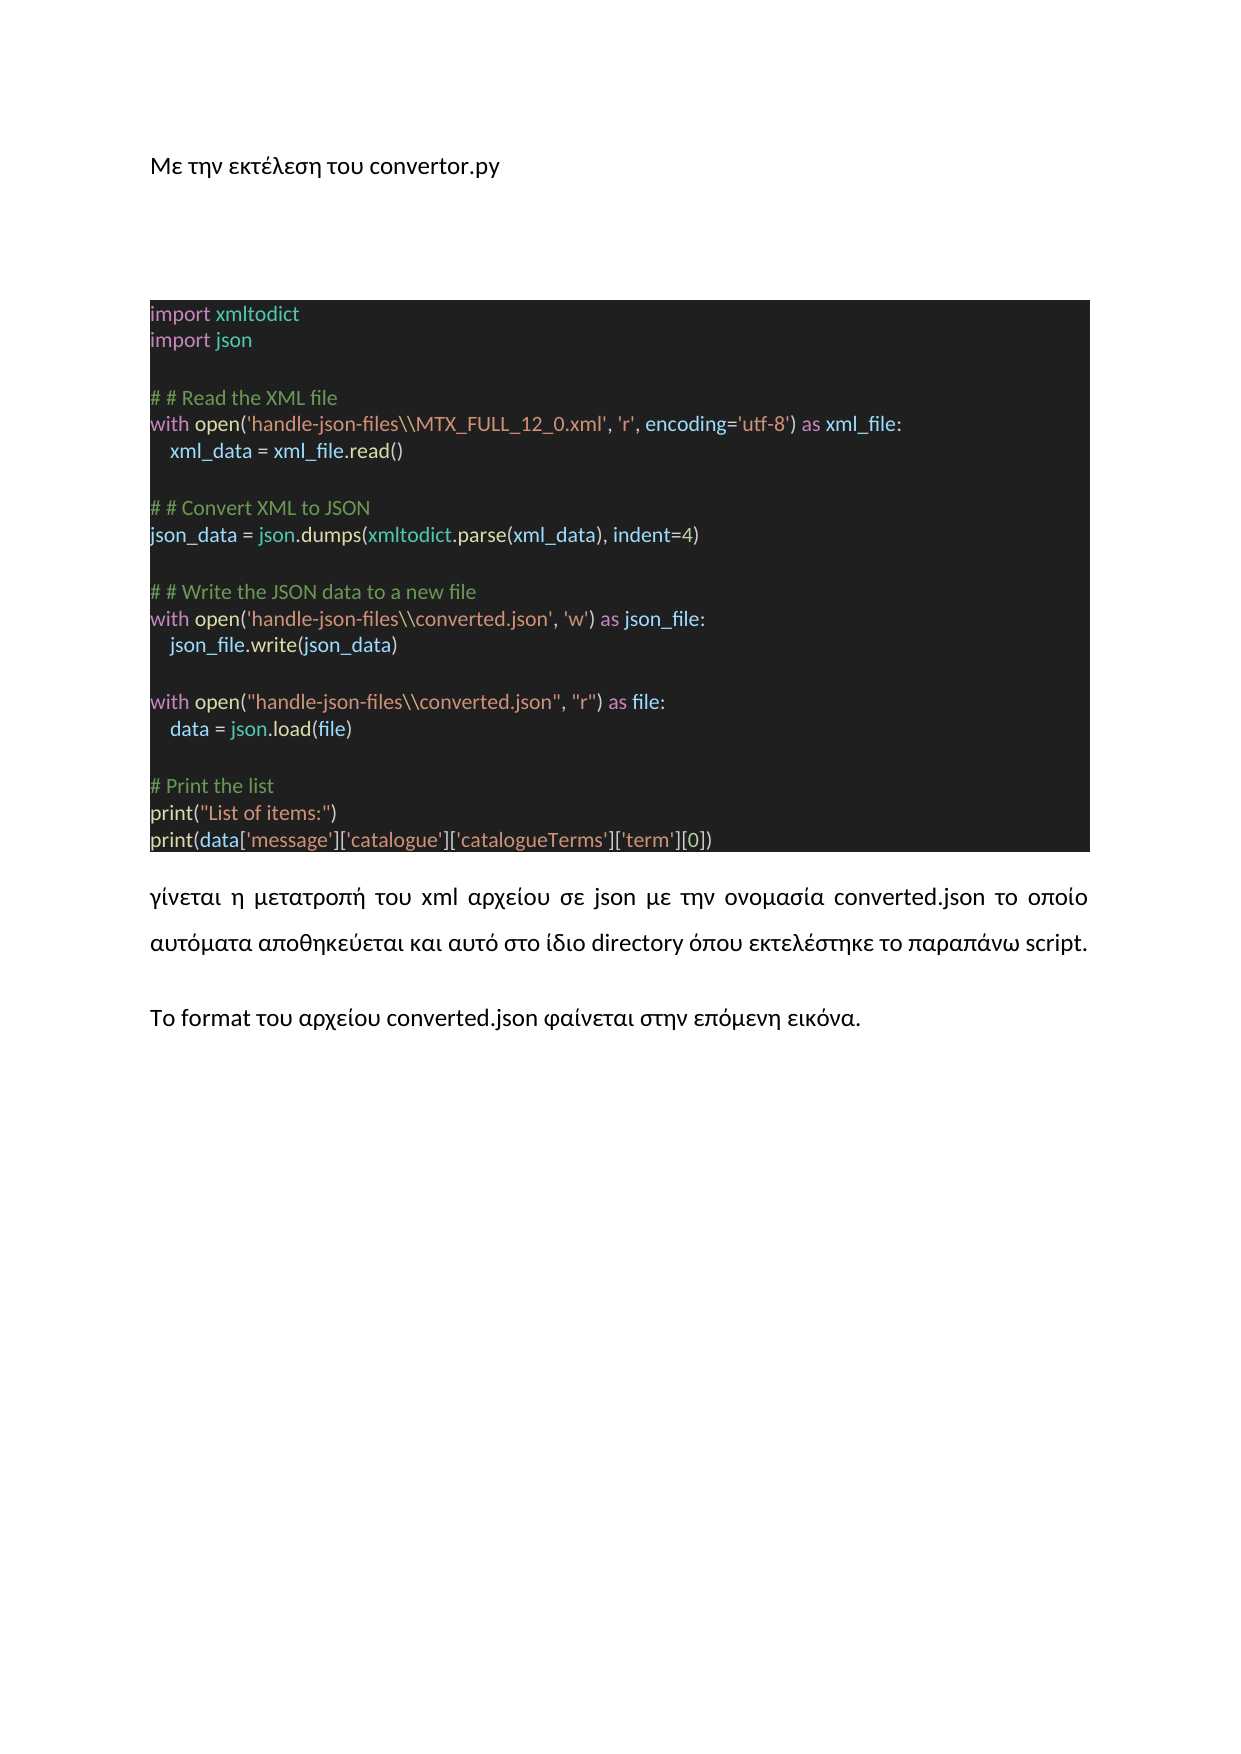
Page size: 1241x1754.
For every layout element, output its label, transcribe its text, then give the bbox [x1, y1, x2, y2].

text with open('handle-json-files\\converted.json', 'w') as json_file: [150, 605, 1090, 631]
text import json [150, 326, 1090, 353]
text xml_data = xml_file.read() [150, 437, 1090, 464]
text with open("handle-json-files\\converted.json", "r") as file: [150, 688, 1090, 715]
text data = json.load(file) [150, 715, 1090, 742]
text # # Read the XML file [150, 384, 1090, 410]
text Το format του αρχείου converted.json φαίνεται στην επόμενη εικόνα. [150, 1002, 1090, 1033]
text with open('handle-json-files\\MTX_FULL_12_0.xml', 'r', encoding='utf-8') as xml_file: [150, 410, 1090, 437]
text print(data['message']['catalogue']['catalogueTerms']['term'][0]) [150, 826, 1090, 852]
text import xmltodict [150, 300, 1090, 326]
text # Print the list [150, 772, 1090, 799]
text print("List of items:") [150, 799, 1090, 826]
text # # Convert XML to JSON [150, 494, 1090, 521]
text json_data = json.dumps(xmltodict.parse(xml_data), indent=4) [150, 521, 1090, 547]
text Με την εκτέλεση του convertor.py [150, 150, 1090, 181]
text json_file.write(json_data) [150, 631, 1090, 658]
text γίνεται η μετατροπή του xml αρχείου σε json με την ονομασία converted.json το οποίο αυτόματα αποθηκεύεται και αυτό στο ίδιο directory όπου εκτελέστηκε το παραπάνω script. [150, 882, 1090, 958]
text # # Write the JSON data to a new file [150, 578, 1090, 605]
